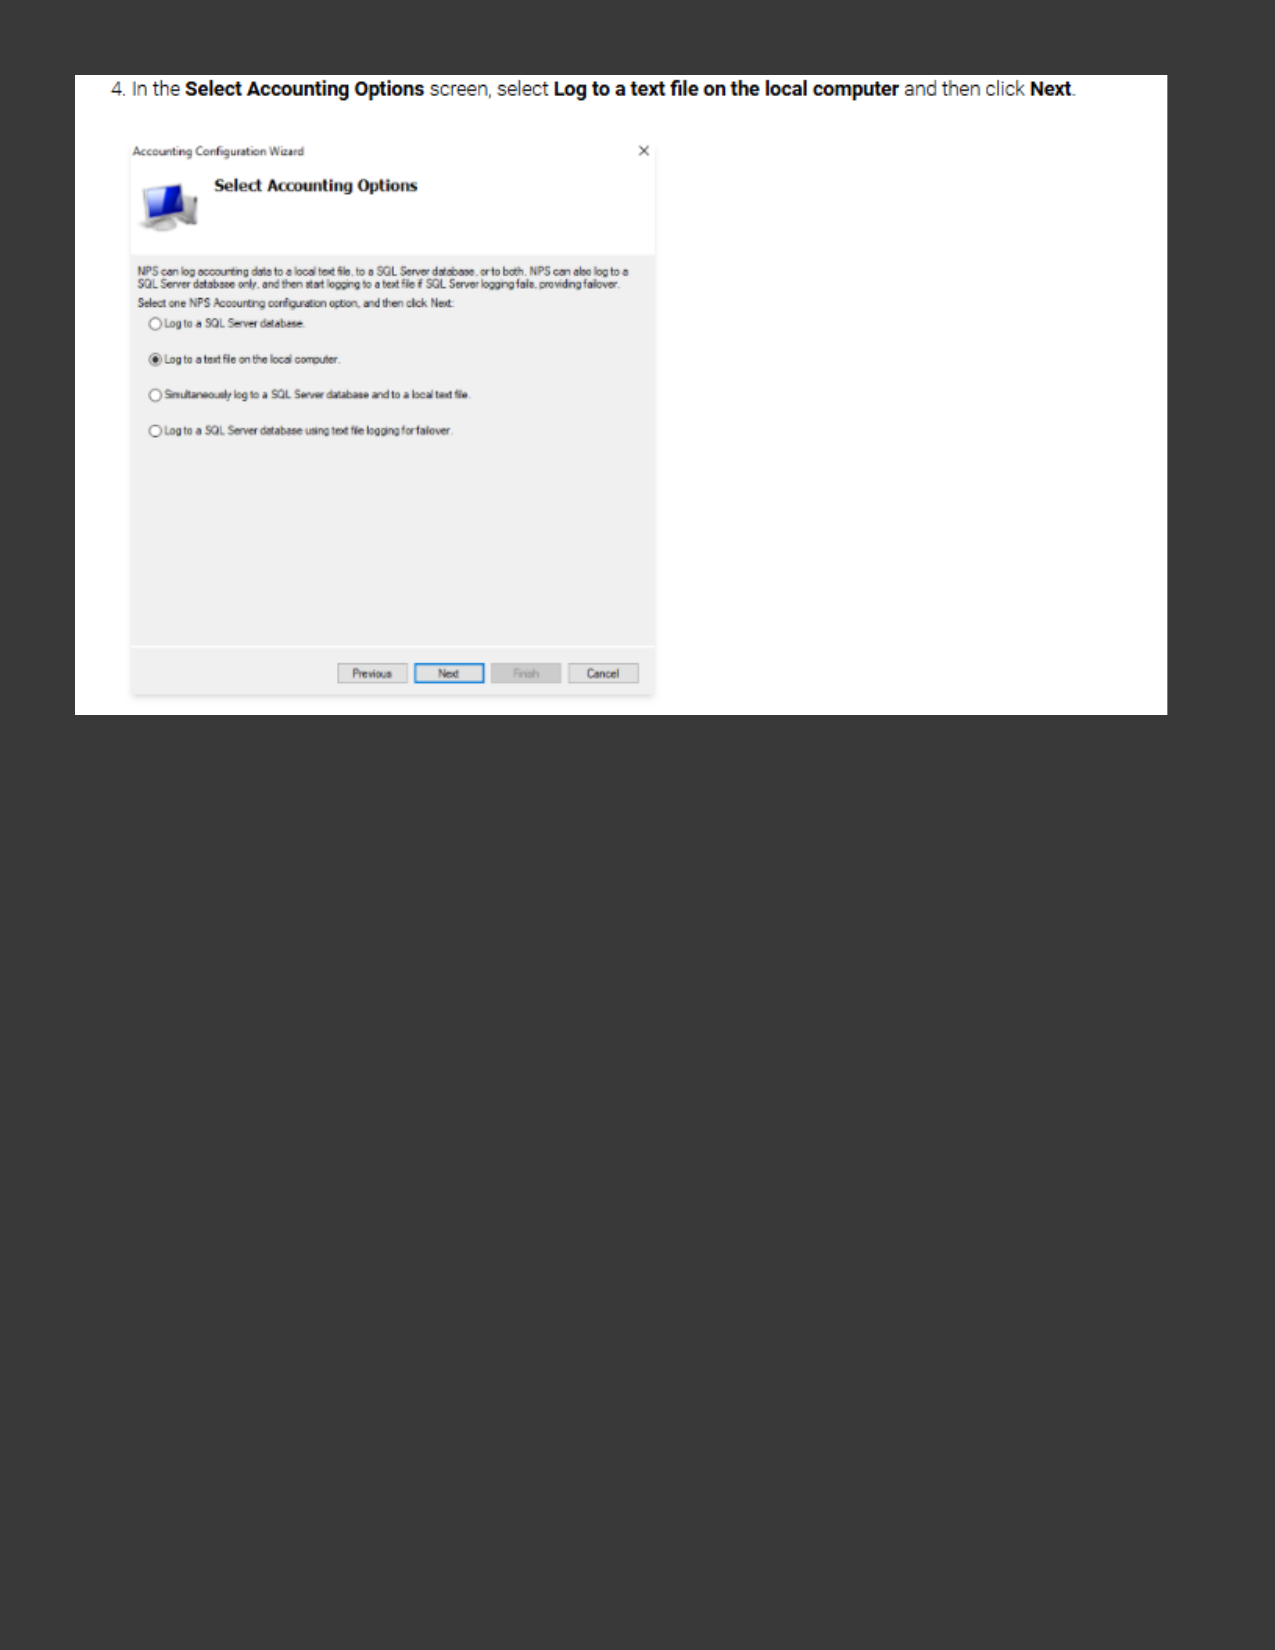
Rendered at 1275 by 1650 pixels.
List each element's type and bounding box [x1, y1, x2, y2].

picture [75, 75, 1168, 715]
